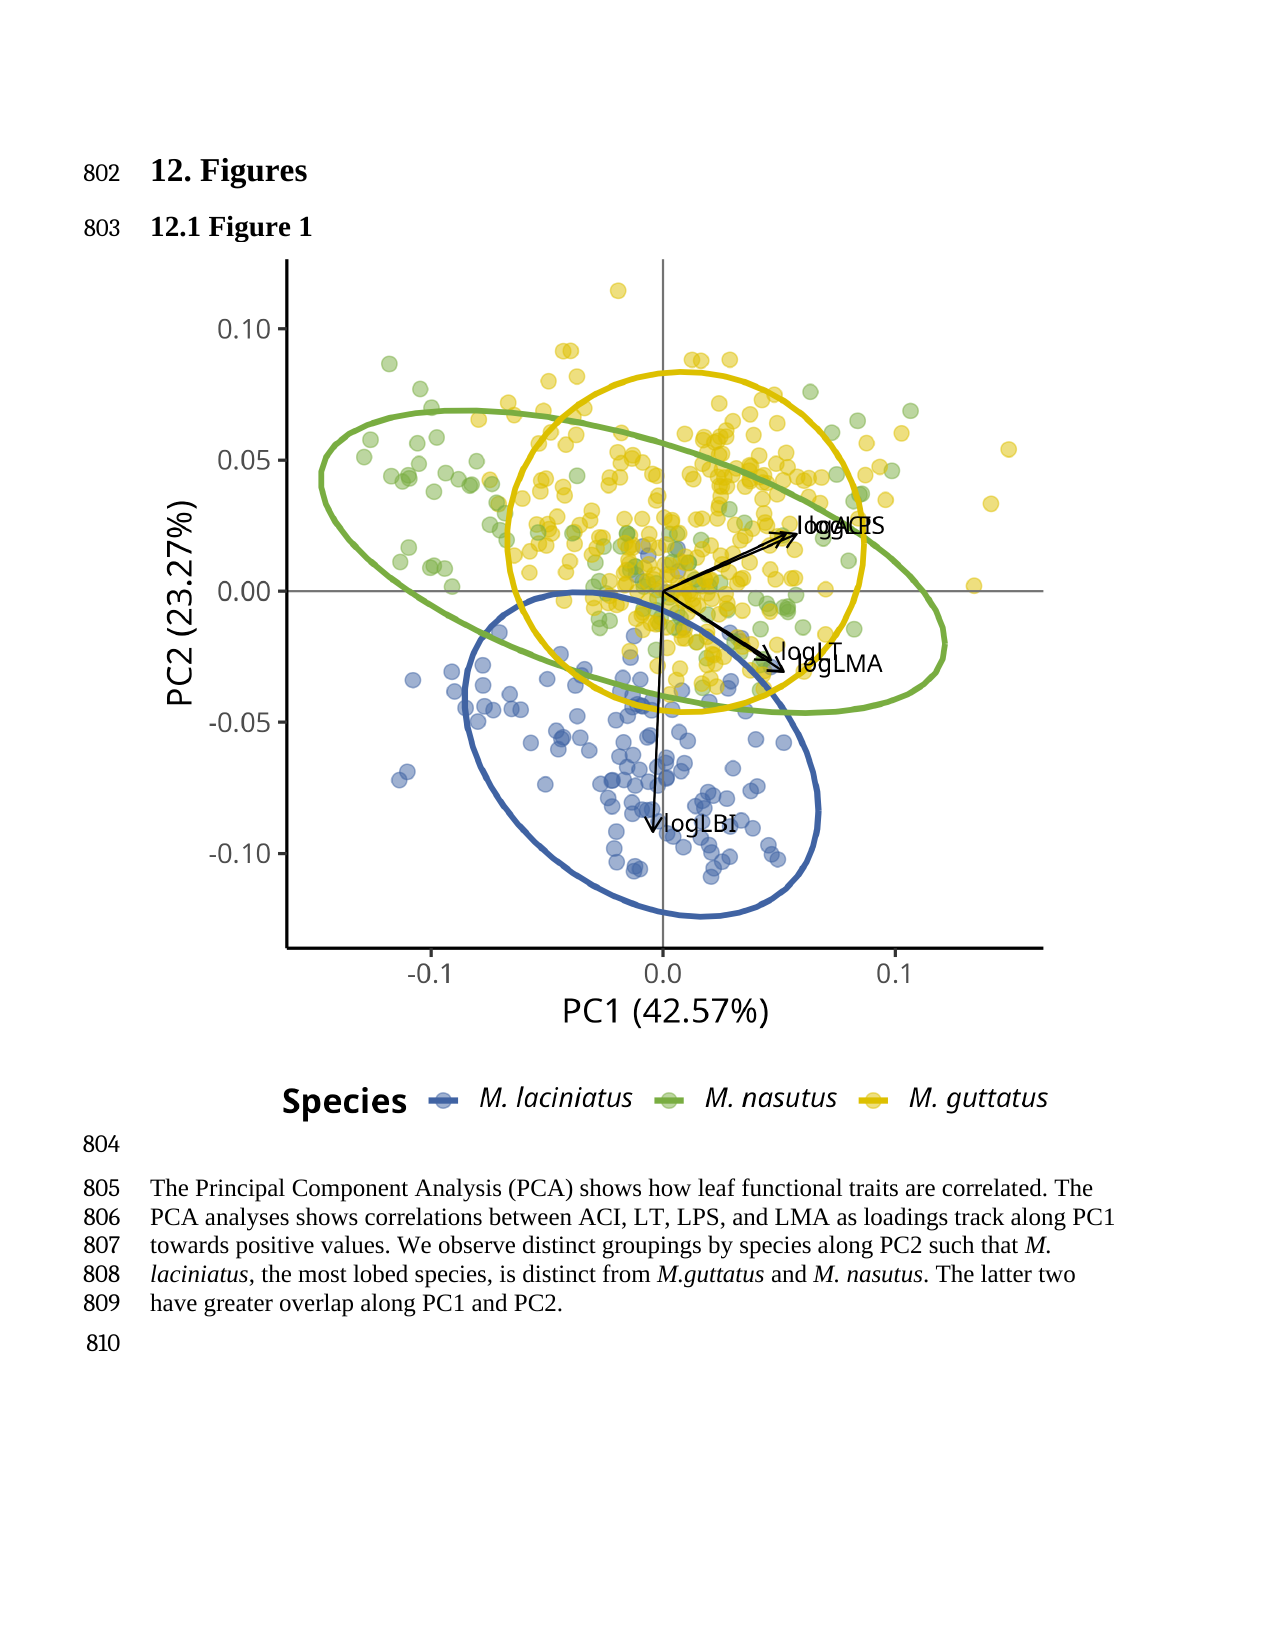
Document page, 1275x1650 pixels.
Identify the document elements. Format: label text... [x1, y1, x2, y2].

picture [150, 242, 1060, 1153]
subtitle 12.1 Figure 1 [150, 209, 1125, 243]
text The Principal Component Analysis (PCA) shows how leaf functional traits are correlated. The PCA analyses shows correlations between ACI, LT, LPS, and LMA as loadings track along PC1 towards positive values. We observe distinct groupings by species along PC2 such that M. laciniatus, the most lobed species, is distinct from M.guttatus and M. nasutus. The latter two have greater overlap along PC1 and PC2. [150, 1173, 1125, 1317]
subtitle 12. Figures [150, 150, 1125, 188]
